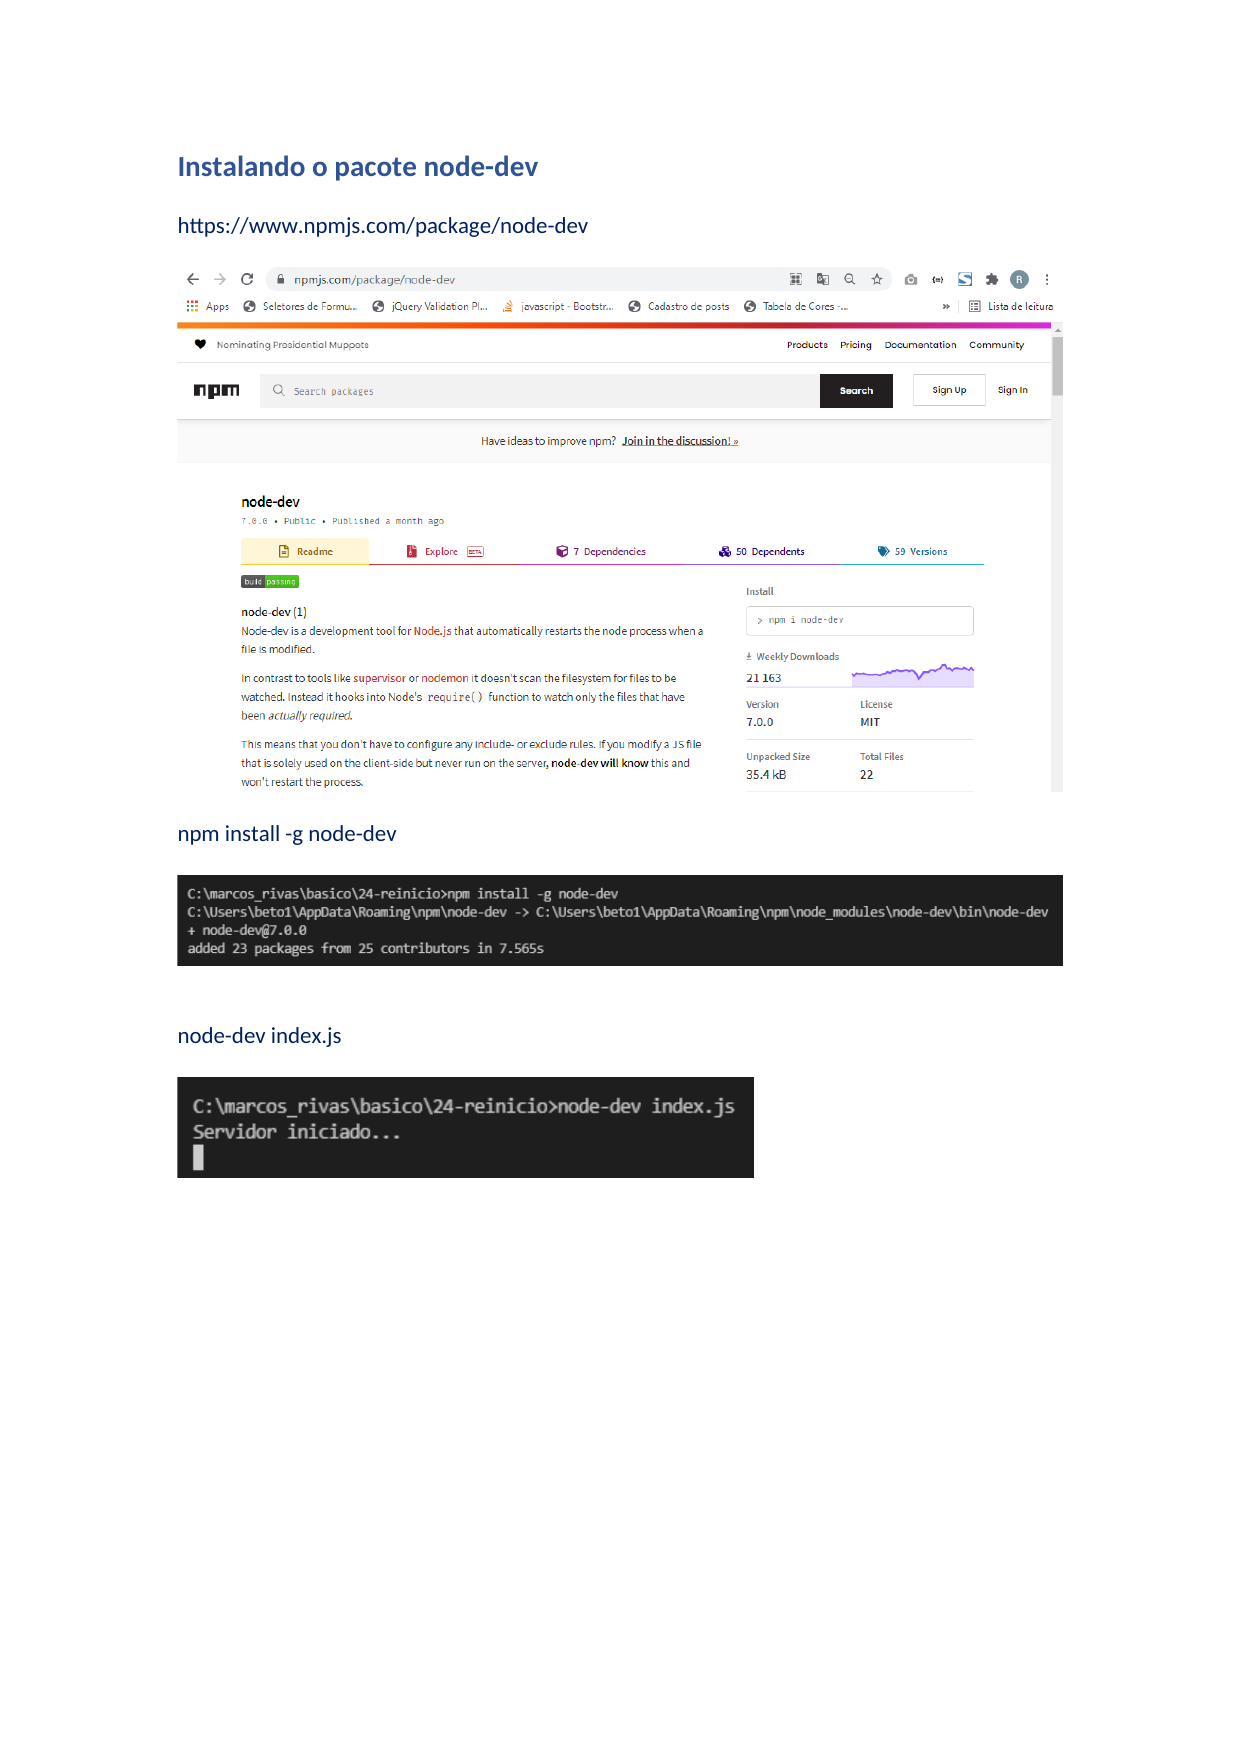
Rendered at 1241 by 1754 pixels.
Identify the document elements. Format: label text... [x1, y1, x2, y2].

text node-dev index.js [177, 1022, 1063, 1049]
picture [177, 267, 1063, 792]
text npm install -g node-dev [177, 819, 1063, 847]
text https://www.npmjs.com/package/node-dev [177, 211, 1063, 239]
picture [177, 1077, 754, 1178]
picture [177, 875, 1063, 966]
subtitle Instalando o pacote node-dev [177, 148, 1063, 183]
